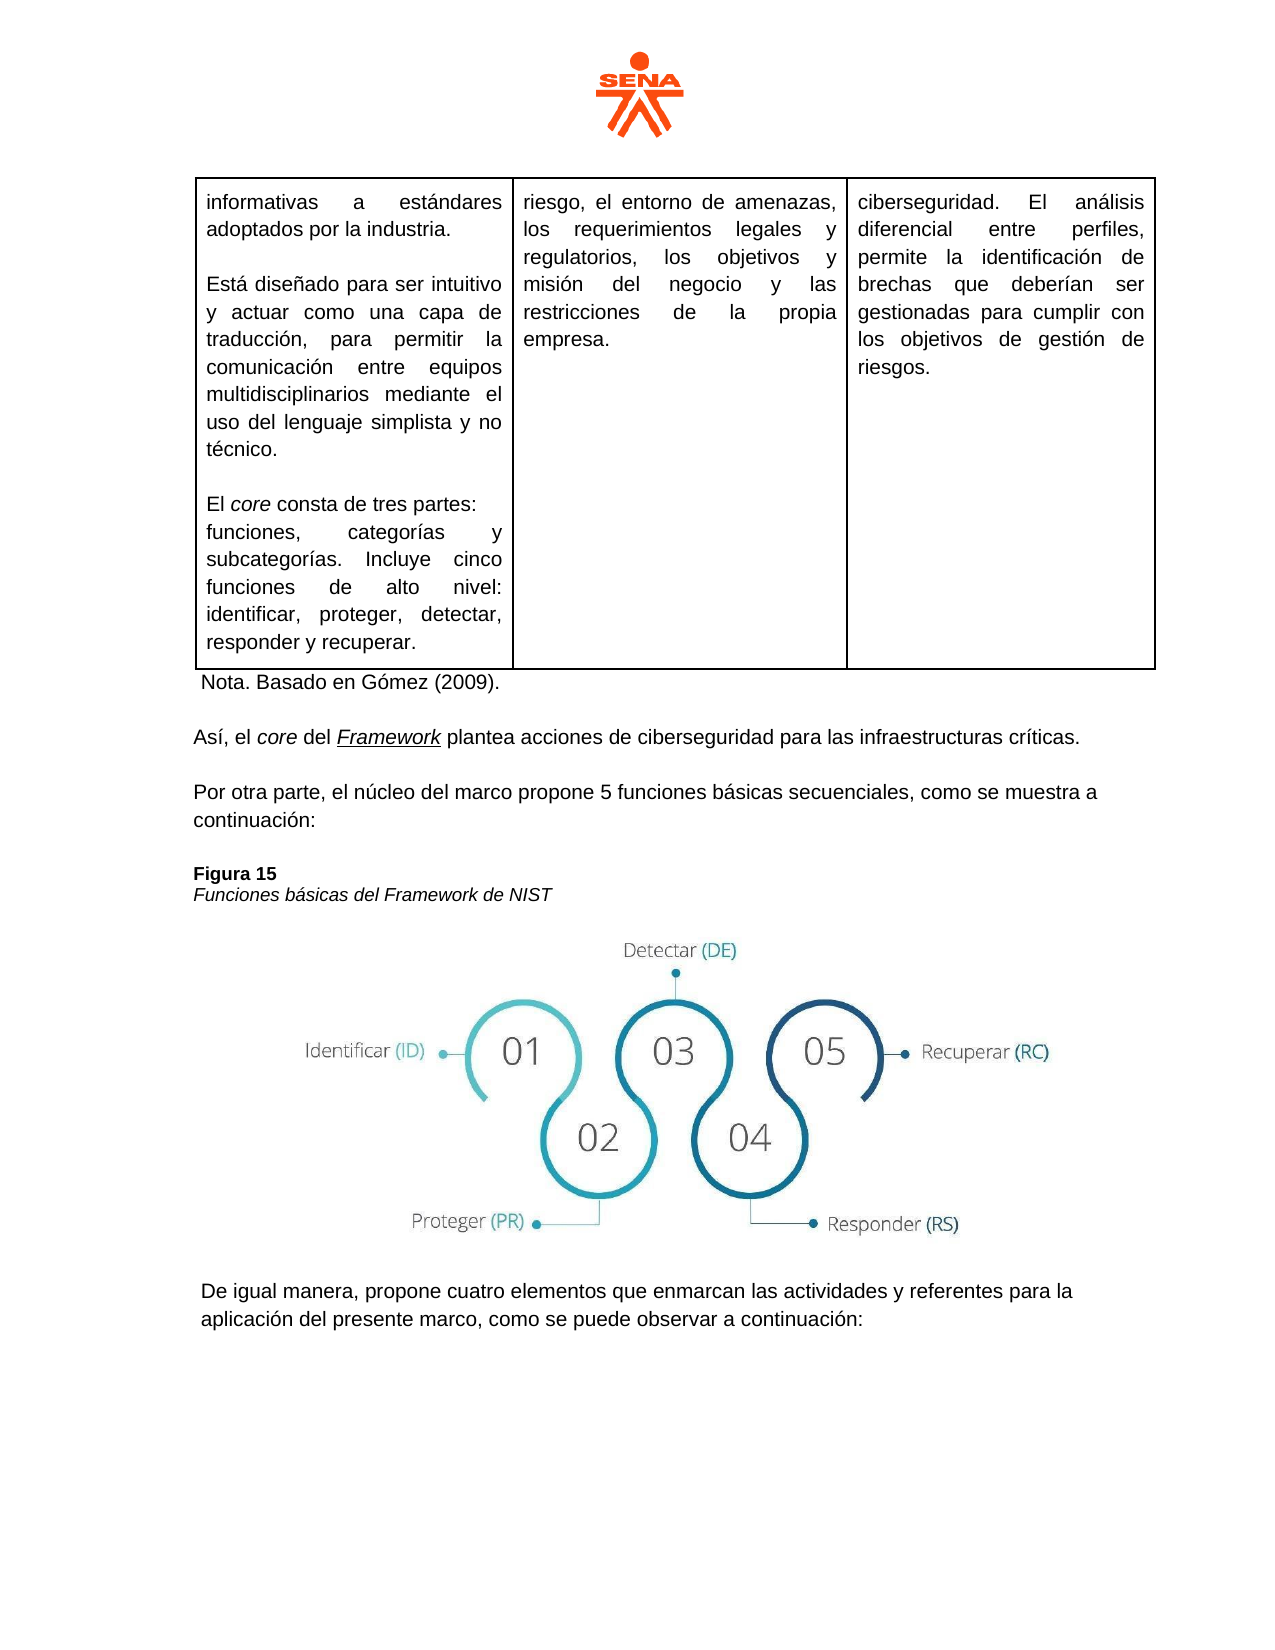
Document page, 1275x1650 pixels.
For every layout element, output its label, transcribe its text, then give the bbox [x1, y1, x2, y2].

text Funciones básicas del Framework de NIST [118, 884, 1157, 906]
picture [294, 926, 1063, 1248]
text Por otra parte, el núcleo del marco propone 5 funciones básicas secuenciales, como se muestra a continuación: [193, 780, 1157, 831]
text De igual manera, propone cuatro elementos que enmarcan las actividades y referentes para la aplicación del presente marco, como se puede observar a continuación: [201, 1279, 1157, 1331]
text Figura 15 [118, 862, 1157, 884]
text Así, el core del Framework plantea acciones de ciberseguridad para las infraestructuras críticas. [193, 725, 1157, 749]
text Nota. Basado en Gómez (2009). [201, 670, 1157, 694]
picture [585, 48, 690, 142]
